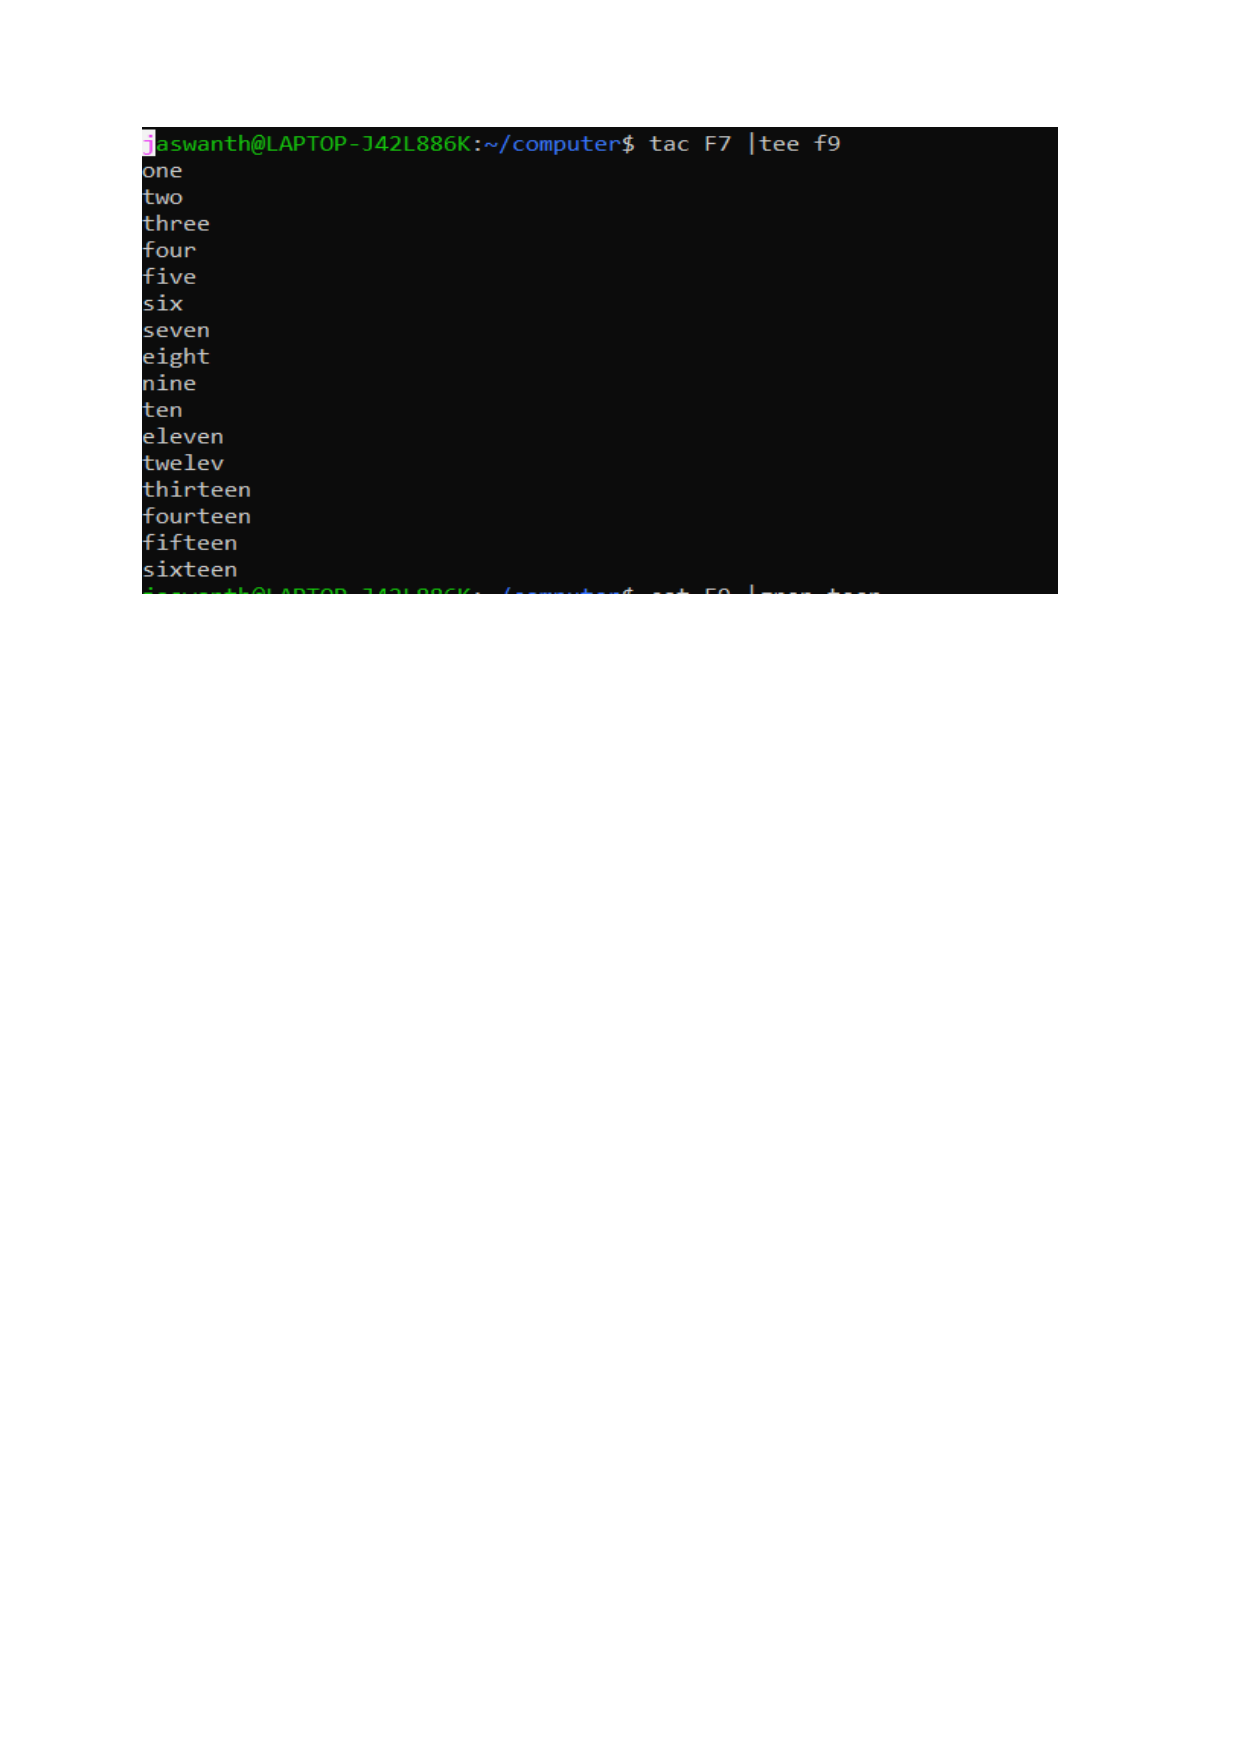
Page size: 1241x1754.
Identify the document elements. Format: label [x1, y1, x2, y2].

picture [142, 127, 1058, 594]
